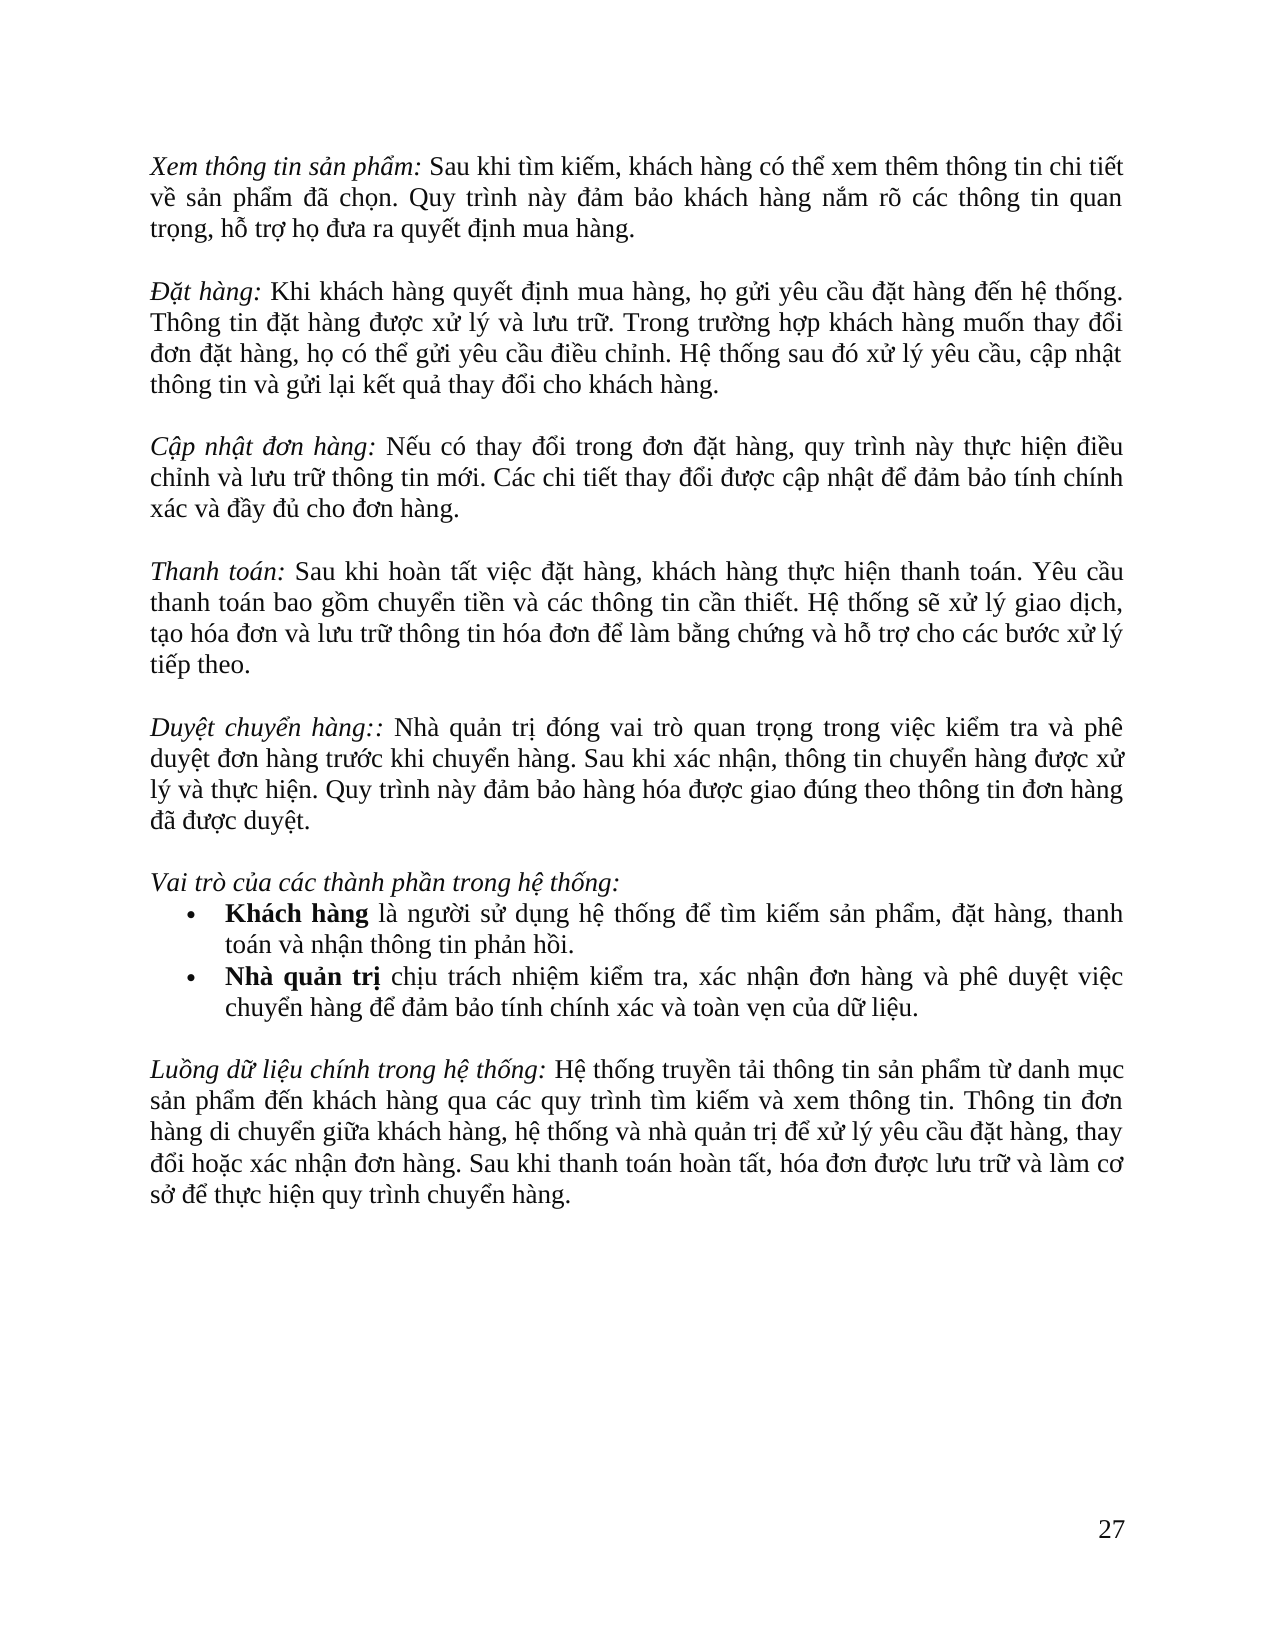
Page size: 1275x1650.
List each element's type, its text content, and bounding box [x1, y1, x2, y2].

list Khách hàng là người sử dụng hệ thống để tìm kiếm sản phẩm, đặt hàng, thanh toán và nhận thông tin phản hồi. [187, 897, 1125, 960]
text Đặt hàng: Khi khách hàng quyết định mua hàng, họ gửi yêu cầu đặt hàng đến hệ thống. Thông tin đặt hàng được xử lý và lưu trữ. Trong trường hợp khách hàng muốn thay đổi đơn đặt hàng, họ có thể gửi yêu cầu điều chỉnh. Hệ thống sau đó xử lý yêu cầu, cập nhật thông tin và gửi lại kết quả thay đổi cho khách hàng. [150, 274, 1125, 399]
text Xem thông tin sản phẩm: Sau khi tìm kiếm, khách hàng có thể xem thêm thông tin chi tiết về sản phẩm đã chọn. Quy trình này đảm bảo khách hàng nắm rõ các thông tin quan trọng, hỗ trợ họ đưa ra quyết định mua hàng. [150, 150, 1125, 243]
text Luồng dữ liệu chính trong hệ thống: Hệ thống truyền tải thông tin sản phẩm từ danh mục sản phẩm đến khách hàng qua các quy trình tìm kiếm và xem thông tin. Thông tin đơn hàng di chuyển giữa khách hàng, hệ thống và nhà quản trị để xử lý yêu cầu đặt hàng, thay đổi hoặc xác nhận đơn hàng. Sau khi thanh toán hoàn tất, hóa đơn được lưu trữ và làm cơ sở để thực hiện quy trình chuyển hàng. [150, 1053, 1125, 1209]
text Thanh toán: Sau khi hoàn tất việc đặt hàng, khách hàng thực hiện thanh toán. Yêu cầu thanh toán bao gồm chuyển tiền và các thông tin cần thiết. Hệ thống sẽ xử lý giao dịch, tạo hóa đơn và lưu trữ thông tin hóa đơn để làm bằng chứng và hỗ trợ cho các bước xử lý tiếp theo. [150, 555, 1125, 679]
text Cập nhật đơn hàng: Nếu có thay đổi trong đơn đặt hàng, quy trình này thực hiện điều chỉnh và lưu trữ thông tin mới. Các chi tiết thay đổi được cập nhật để đảm bảo tính chính xác và đầy đủ cho đơn hàng. [150, 430, 1125, 524]
text Vai trò của các thành phần trong hệ thống: [150, 866, 1125, 897]
list Nhà quản trị chịu trách nhiệm kiểm tra, xác nhận đơn hàng và phê duyệt việc chuyển hàng để đảm bảo tính chính xác và toàn vẹn của dữ liệu. [187, 960, 1125, 1022]
text Duyệt chuyển hàng:: Nhà quản trị đóng vai trò quan trọng trong việc kiểm tra và phê duyệt đơn hàng trước khi chuyển hàng. Sau khi xác nhận, thông tin chuyển hàng được xử lý và thực hiện. Quy trình này đảm bảo hàng hóa được giao đúng theo thông tin đơn hàng đã được duyệt. [150, 711, 1125, 835]
